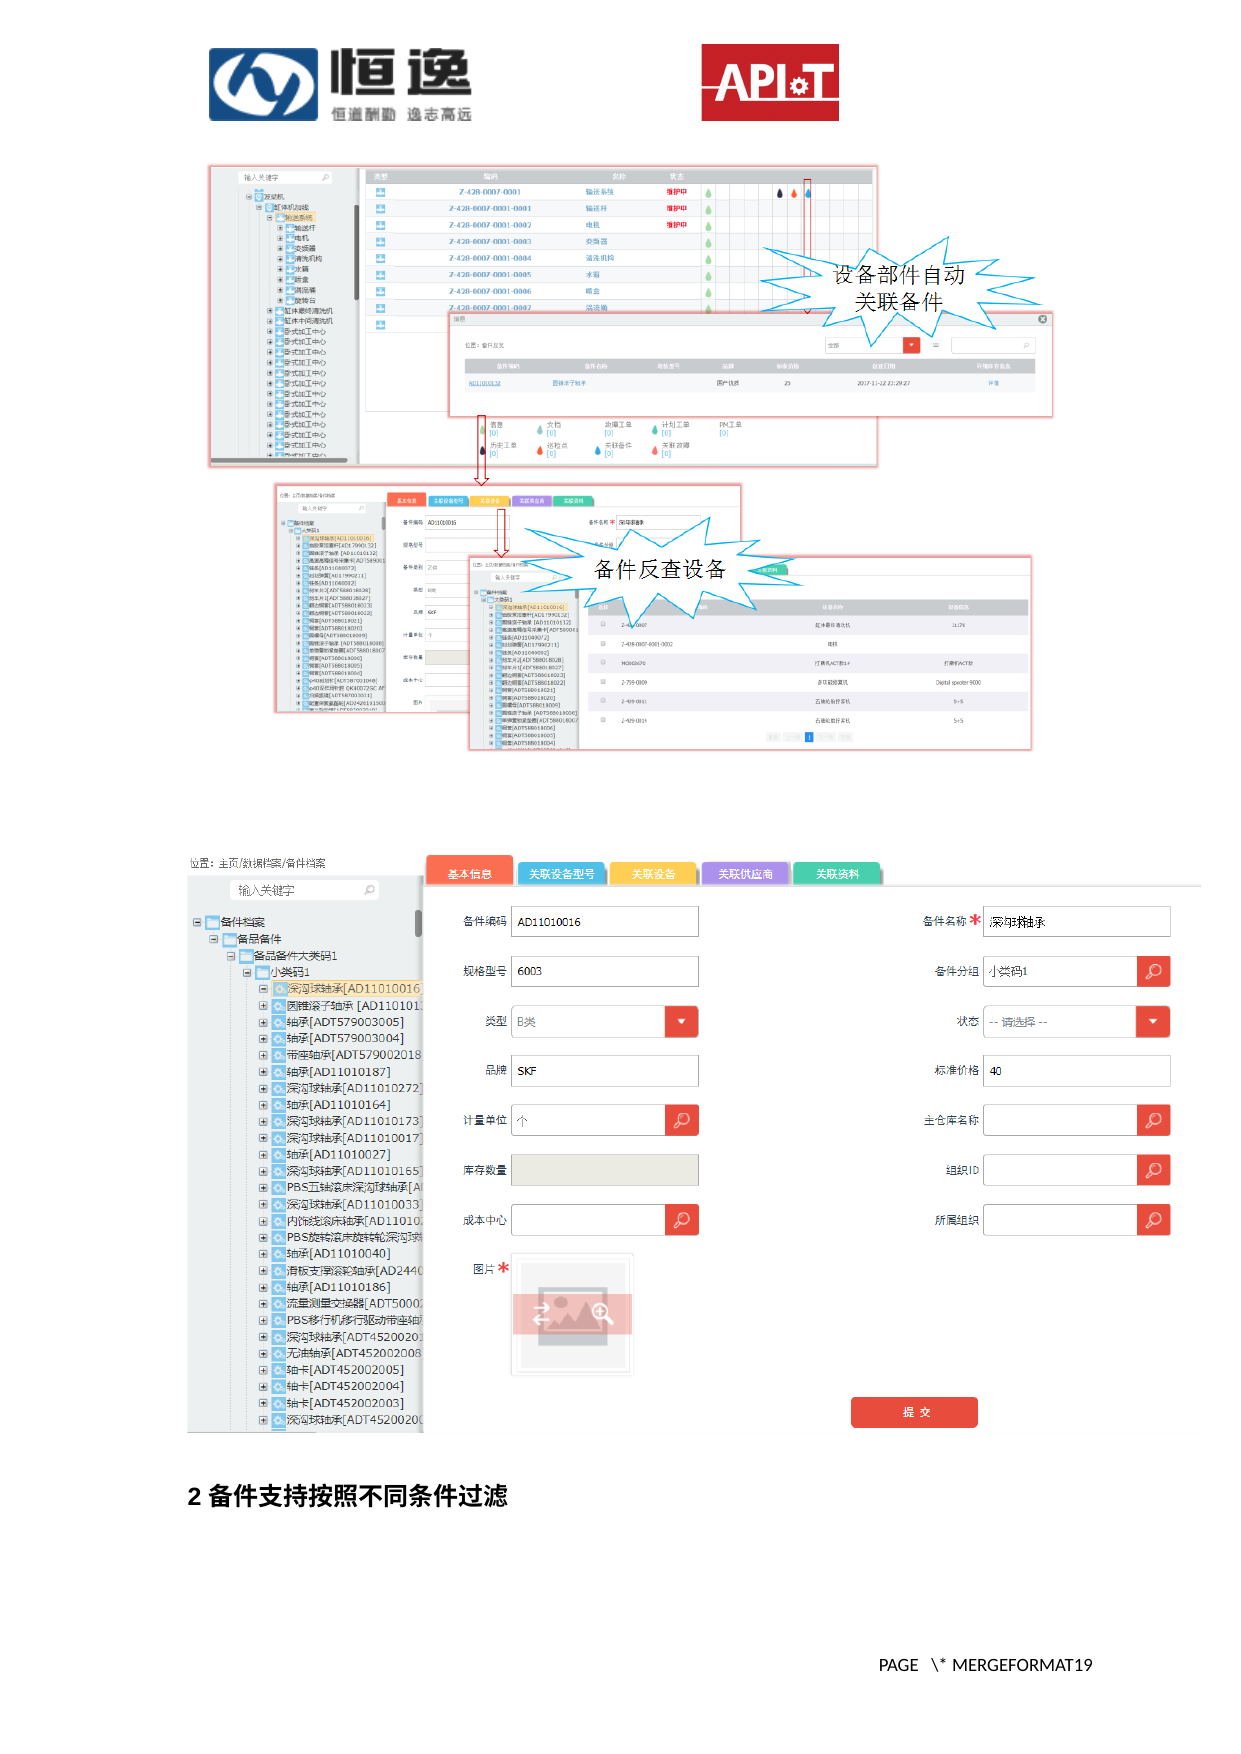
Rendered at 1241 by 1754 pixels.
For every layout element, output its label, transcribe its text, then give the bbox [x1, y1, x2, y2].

picture [209, 48, 474, 121]
text 2 备件支持按照不同条件过滤 [187, 1462, 1093, 1527]
picture [701, 44, 839, 121]
picture [206, 162, 1074, 757]
picture [187, 844, 1202, 1433]
